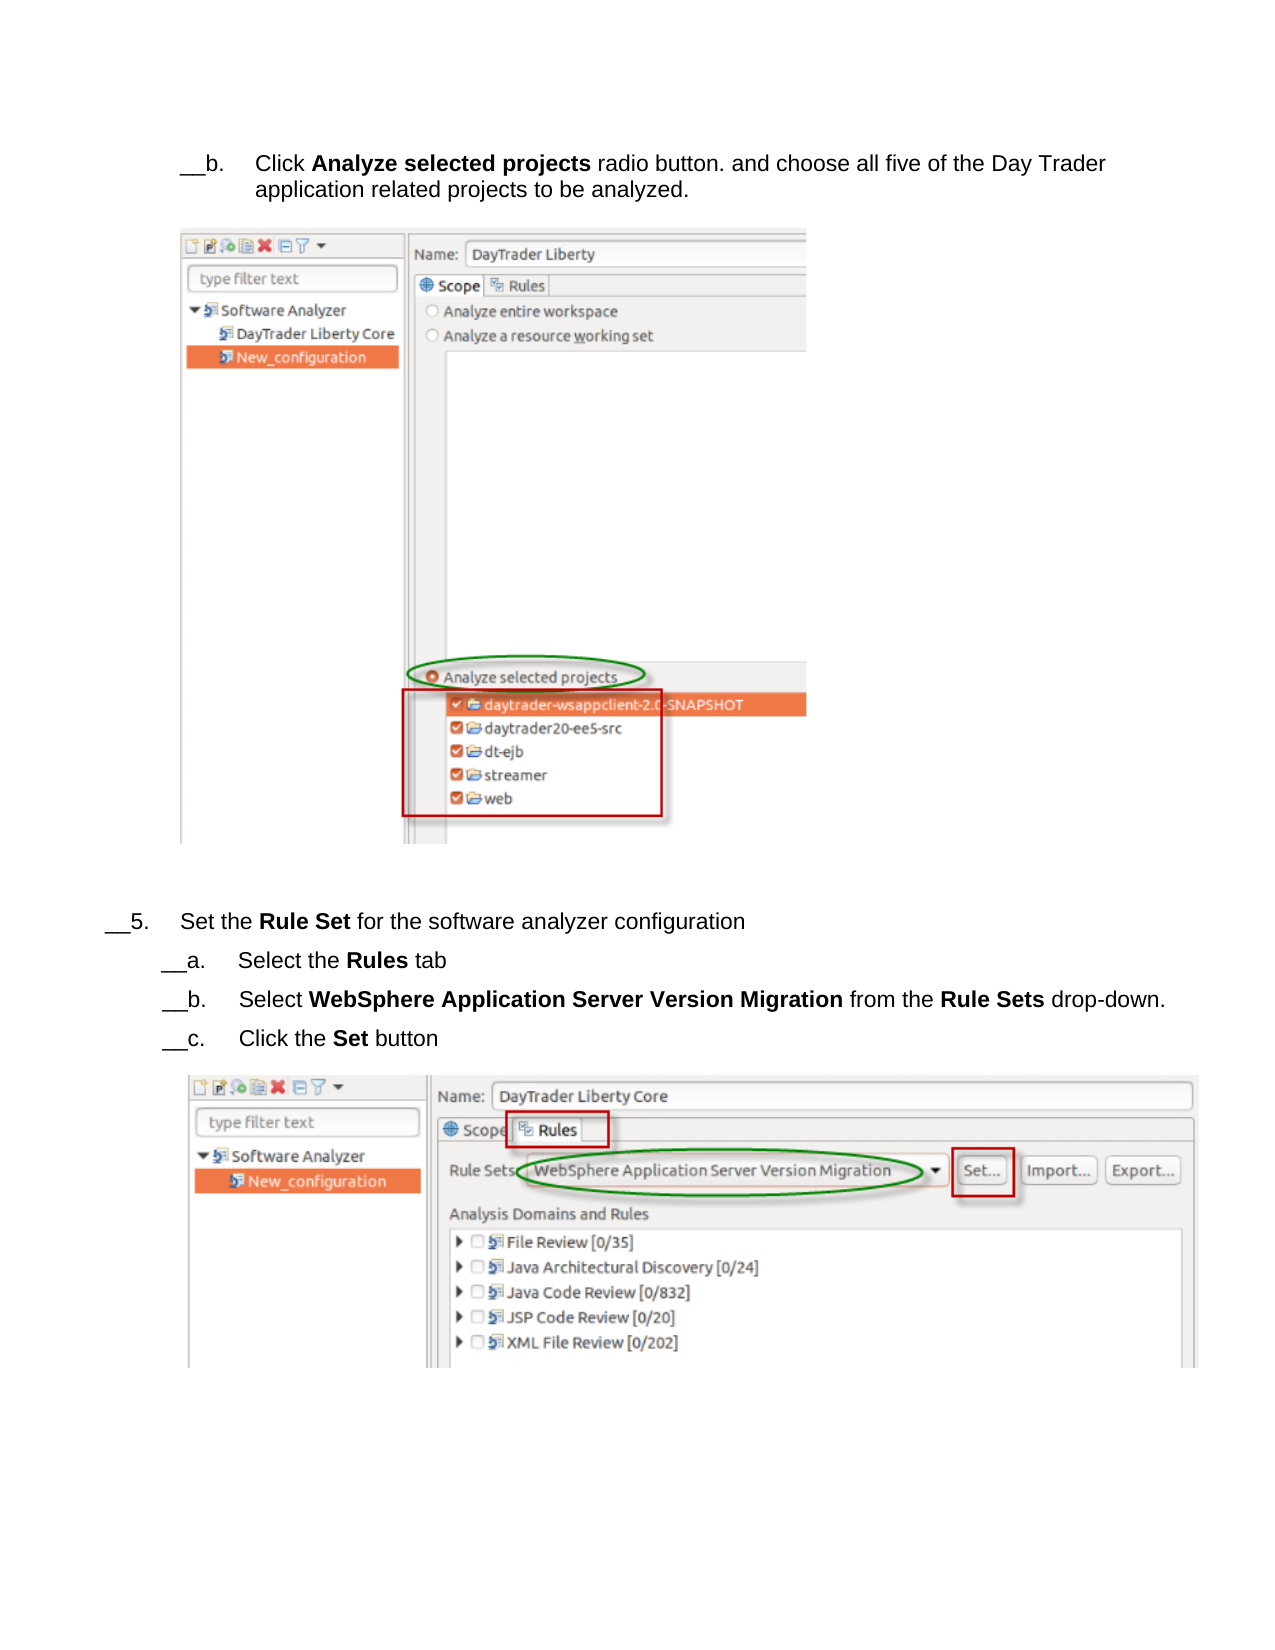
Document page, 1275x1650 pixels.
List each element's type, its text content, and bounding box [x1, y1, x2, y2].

list Select the Rules tab [161, 947, 1170, 973]
list Select WebSphere Application Server Version Migration from the Rule Sets drop-down. [162, 986, 1170, 1012]
picture [180, 227, 807, 844]
picture [187, 1075, 1199, 1368]
list Set the Rule Set for the software analyzer configuration [105, 908, 1170, 934]
list Click the Set button [162, 1024, 1170, 1051]
list Click Analyze selected projects radio button. and choose all five of the Day Trader application related projects to be analyzed. [180, 150, 1170, 203]
